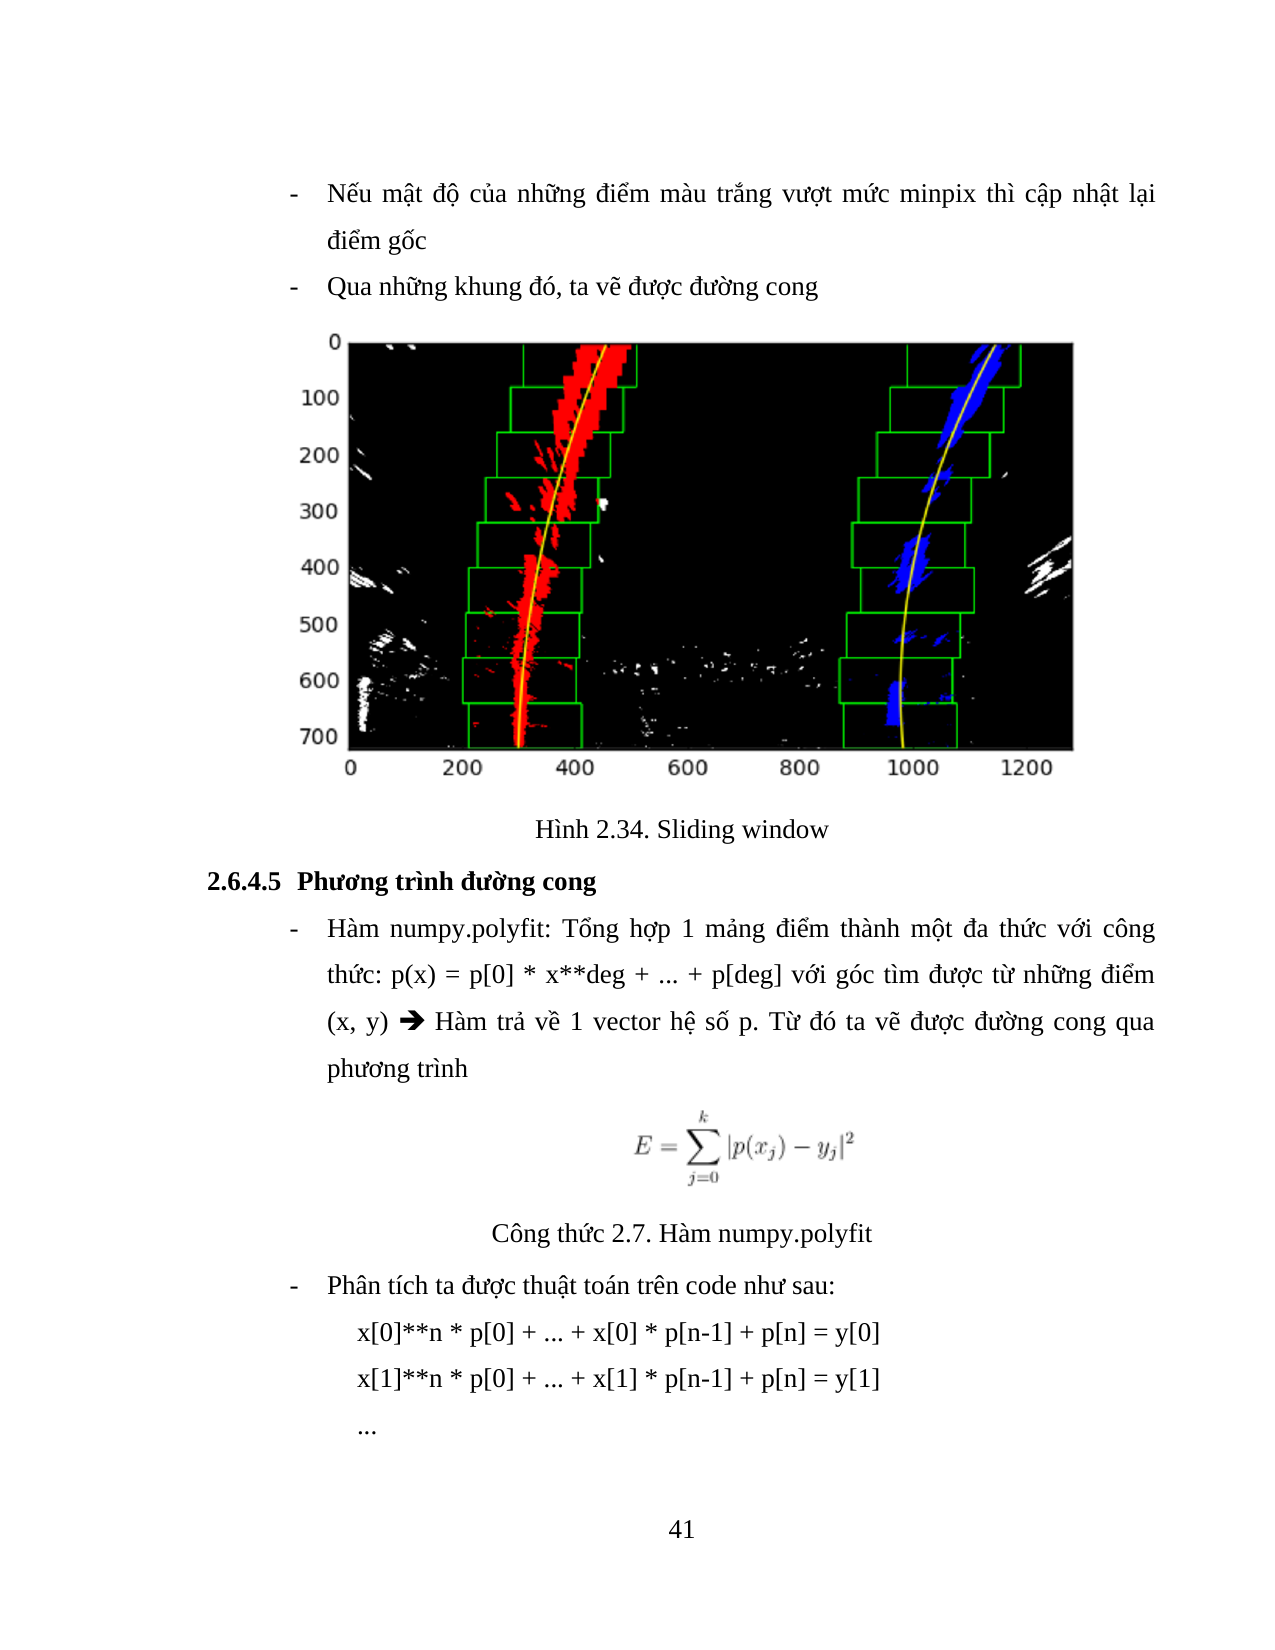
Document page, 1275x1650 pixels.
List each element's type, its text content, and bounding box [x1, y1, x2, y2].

list Nếu mật độ của những điểm màu trắng vượt mức minpix thì cập nhật lại điểm gốc [289, 177, 1157, 255]
picture [602, 1098, 881, 1202]
picture [276, 317, 1088, 798]
list Qua những khung đó, ta vẽ được đường cong [289, 271, 1157, 302]
list x[1]**n * p[0] + ... + x[1] * p[n-1] + p[n] = y[1] [357, 1363, 1157, 1394]
list ... [357, 1409, 1157, 1440]
list Hàm numpy.polyfit: Tổng hợp 1 mảng điểm thành một đa thức với công thức: p(x) = p[0] * x**deg + ... + p[deg] với góc tìm được từ những điểm (x, y) Hàm trả về 1 vector hệ số p. Từ đó ta vẽ được đường cong qua phương trình [289, 912, 1157, 1083]
list Phân tích ta được thuật toán trên code như sau: [289, 1269, 1157, 1300]
text Công thức 2.7. Hàm numpy.polyfit [207, 1217, 1157, 1248]
subtitle Phương trình đường cong [207, 865, 1157, 896]
list x[0]**n * p[0] + ... + x[0] * p[n-1] + p[n] = y[0] [327, 1316, 1157, 1347]
